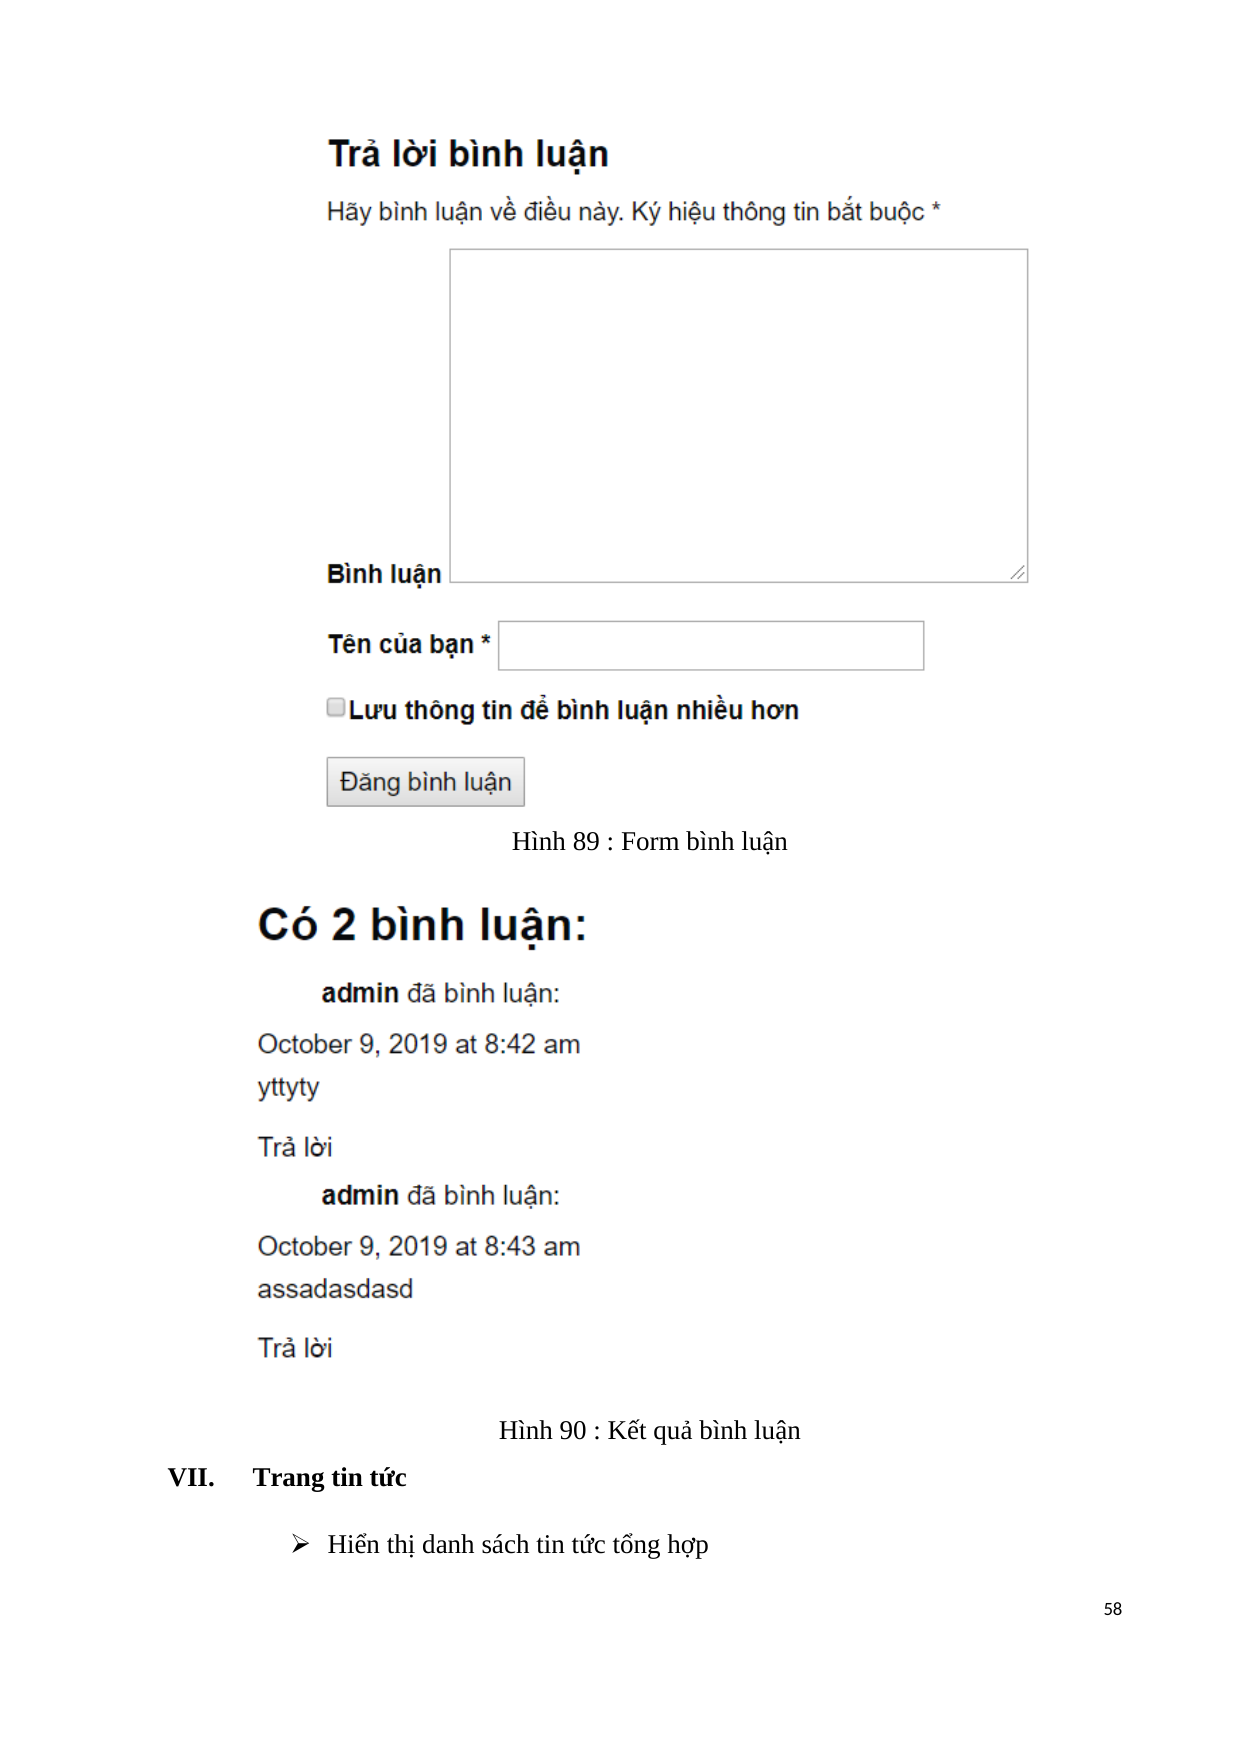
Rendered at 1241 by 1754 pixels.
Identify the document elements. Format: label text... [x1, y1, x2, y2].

picture [177, 871, 1123, 1400]
picture [289, 118, 1235, 811]
list Trang tin tức [215, 1461, 1122, 1492]
list Hiển thị danh sách tin tức tổng hợp [290, 1528, 1122, 1559]
text Hình 89 : Form bình luận [177, 825, 1122, 856]
text Hình 90 : Kết quả bình luận [177, 1414, 1122, 1445]
